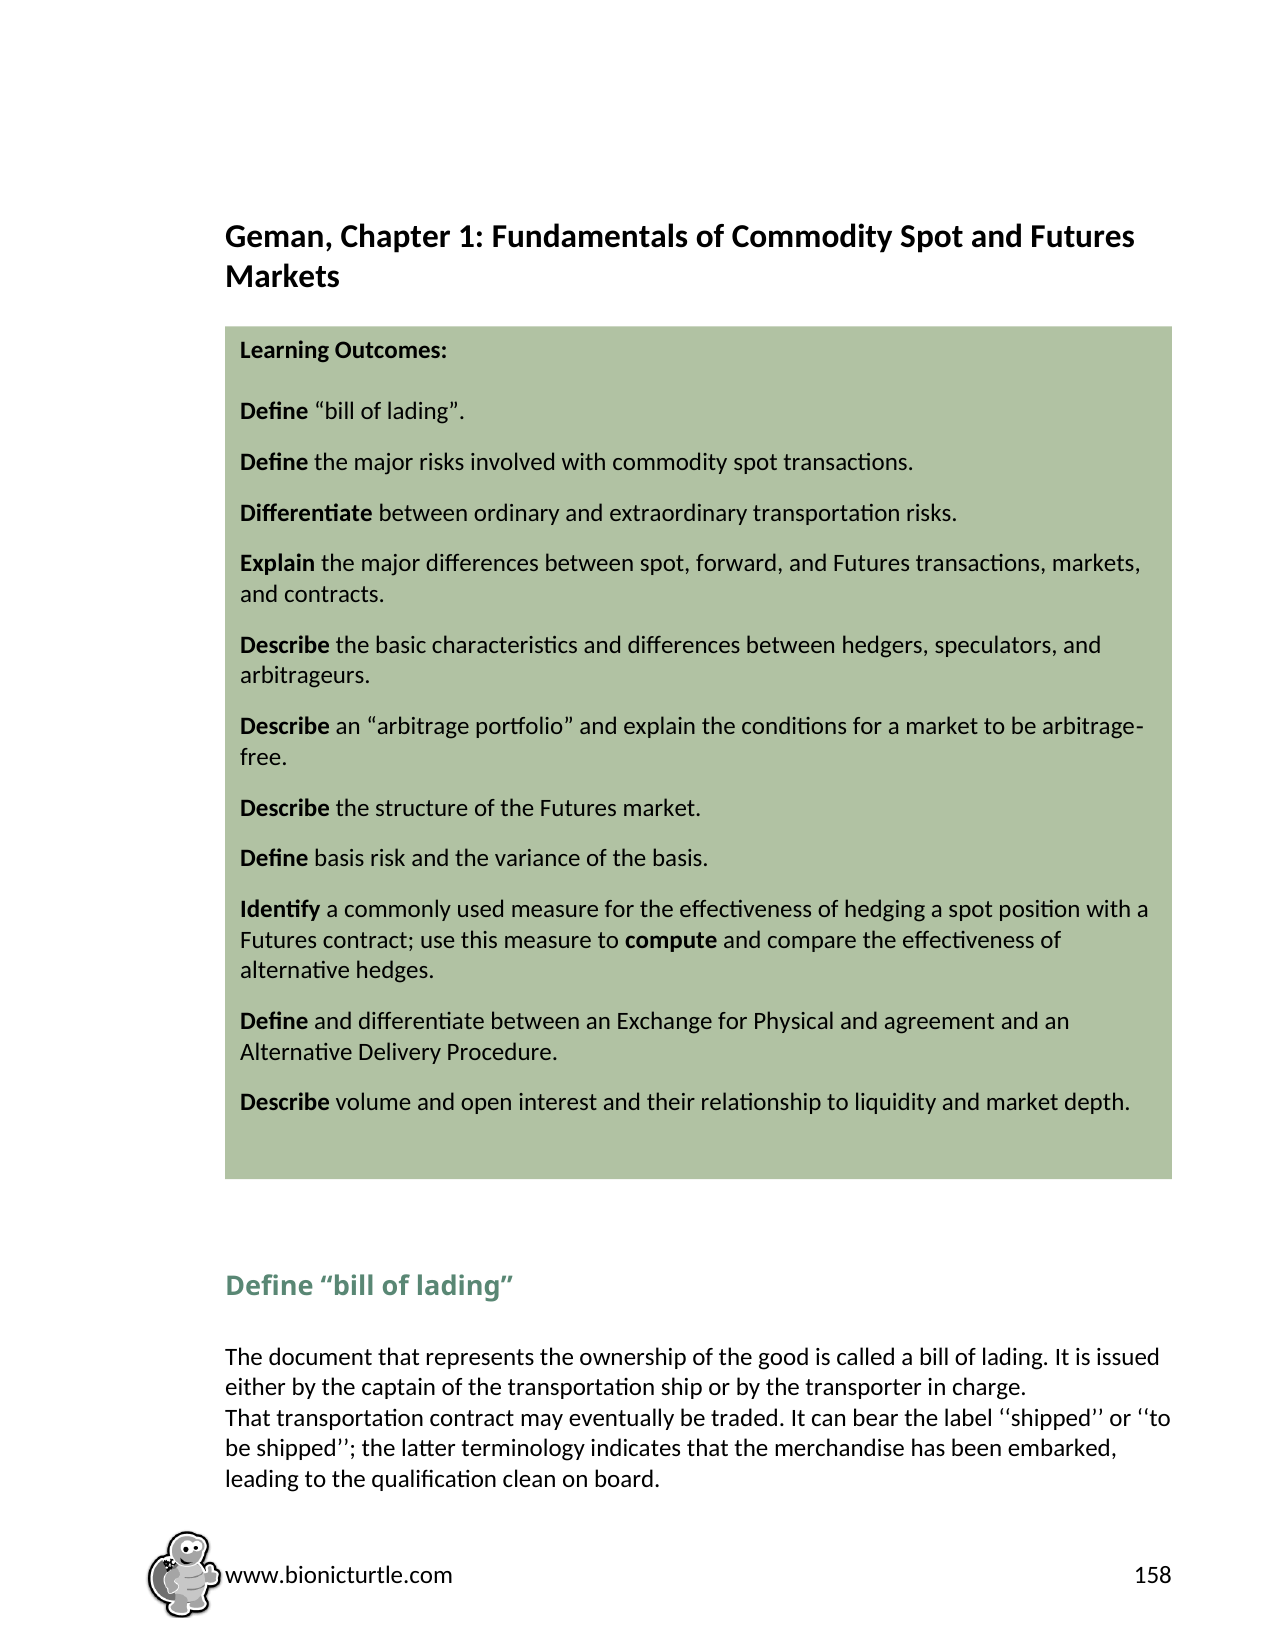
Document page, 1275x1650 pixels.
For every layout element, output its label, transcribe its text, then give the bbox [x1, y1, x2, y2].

text That transportation contract may eventually be traded. It can bear the label ‘‘shipped’’ or ‘‘to be shipped’’; the latter terminology indicates that the merchandise has been embarked, leading to the qualification clean on board. [225, 1402, 1172, 1493]
text The document that represents the ownership of the good is called a bill of lading. It is issued either by the captain of the transportation ship or by the transporter in charge. [225, 1341, 1172, 1402]
subtitle Define “bill of lading” [225, 1267, 1172, 1341]
subtitle Geman, Chapter 1: Fundamentals of Commodity Spot and Futures Markets [225, 214, 1172, 296]
